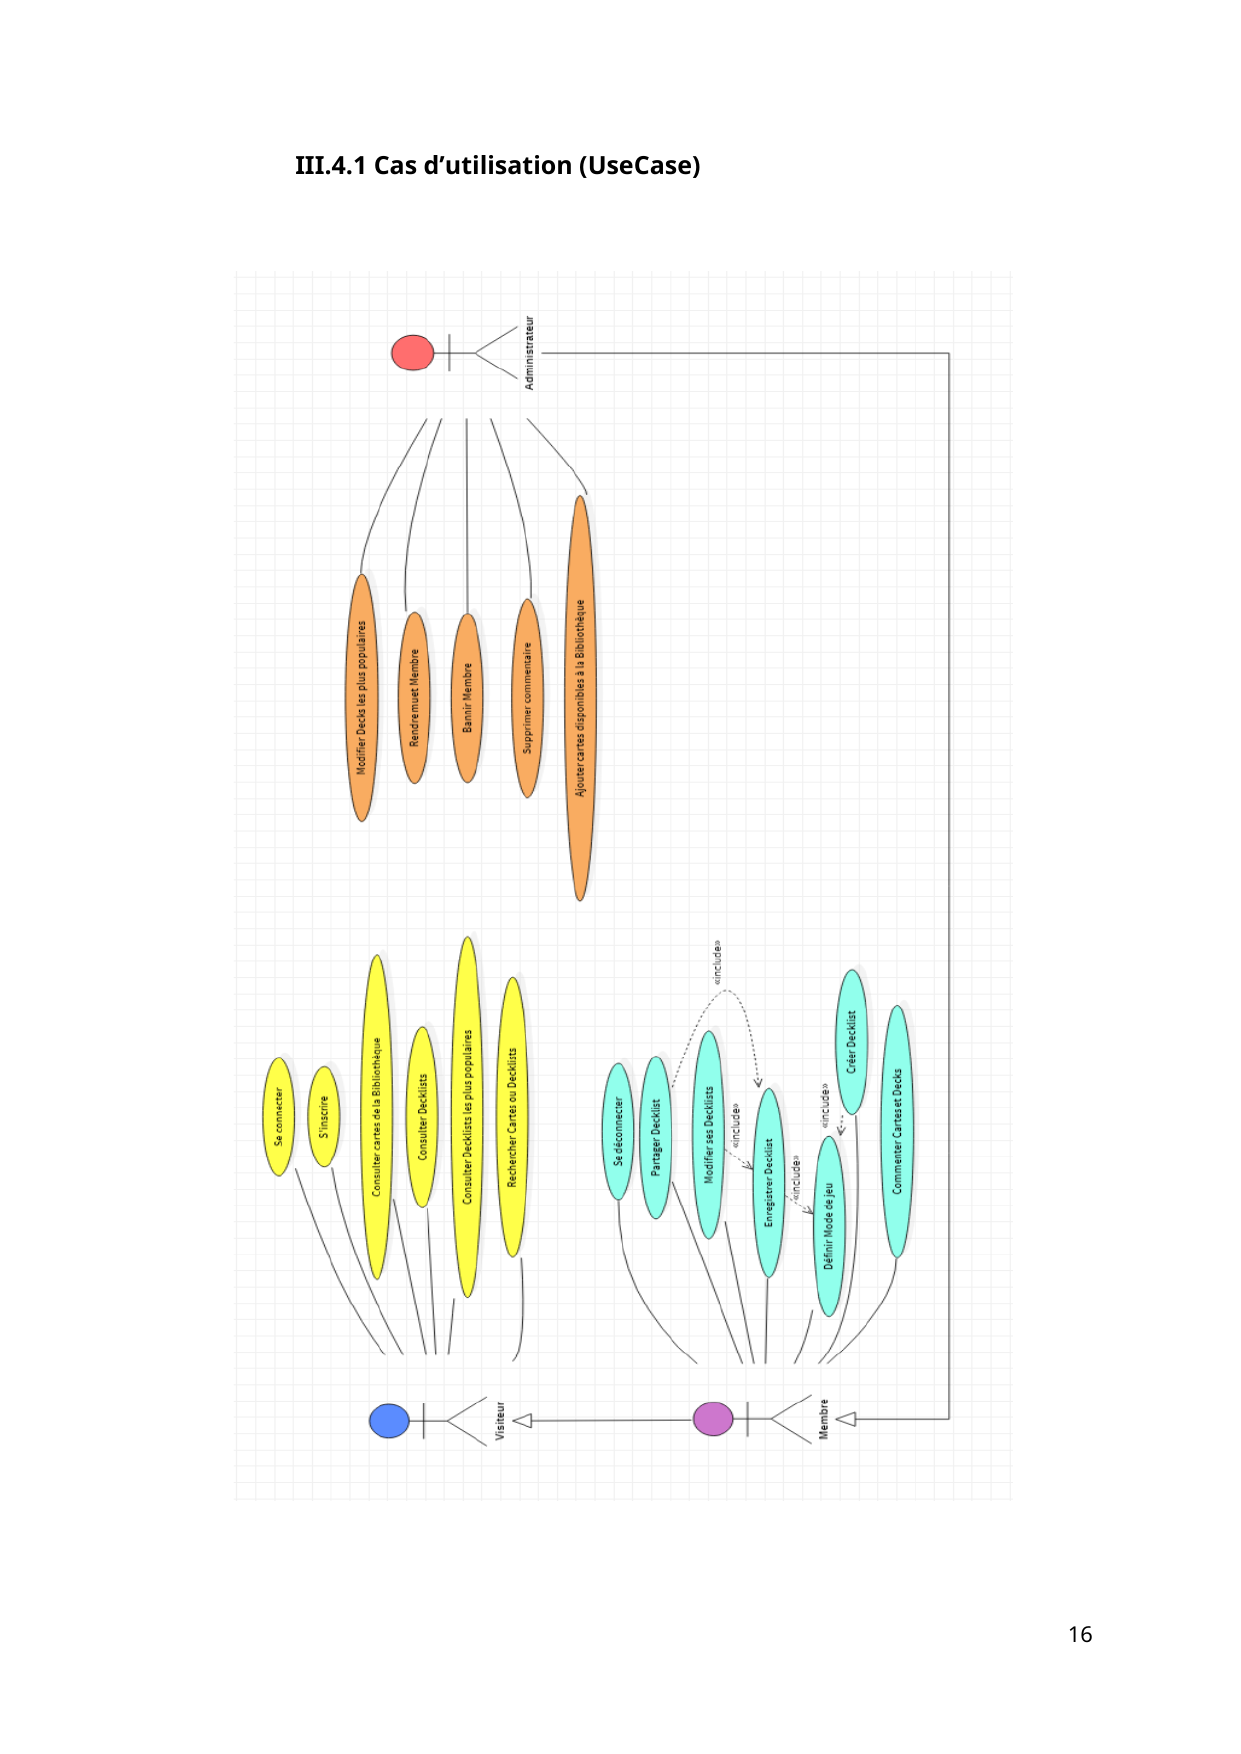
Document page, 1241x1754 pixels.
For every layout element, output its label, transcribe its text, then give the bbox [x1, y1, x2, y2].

picture [234, 272, 1013, 1501]
text III.4.1 Cas d’utilisation (UseCase) [221, 148, 1093, 182]
